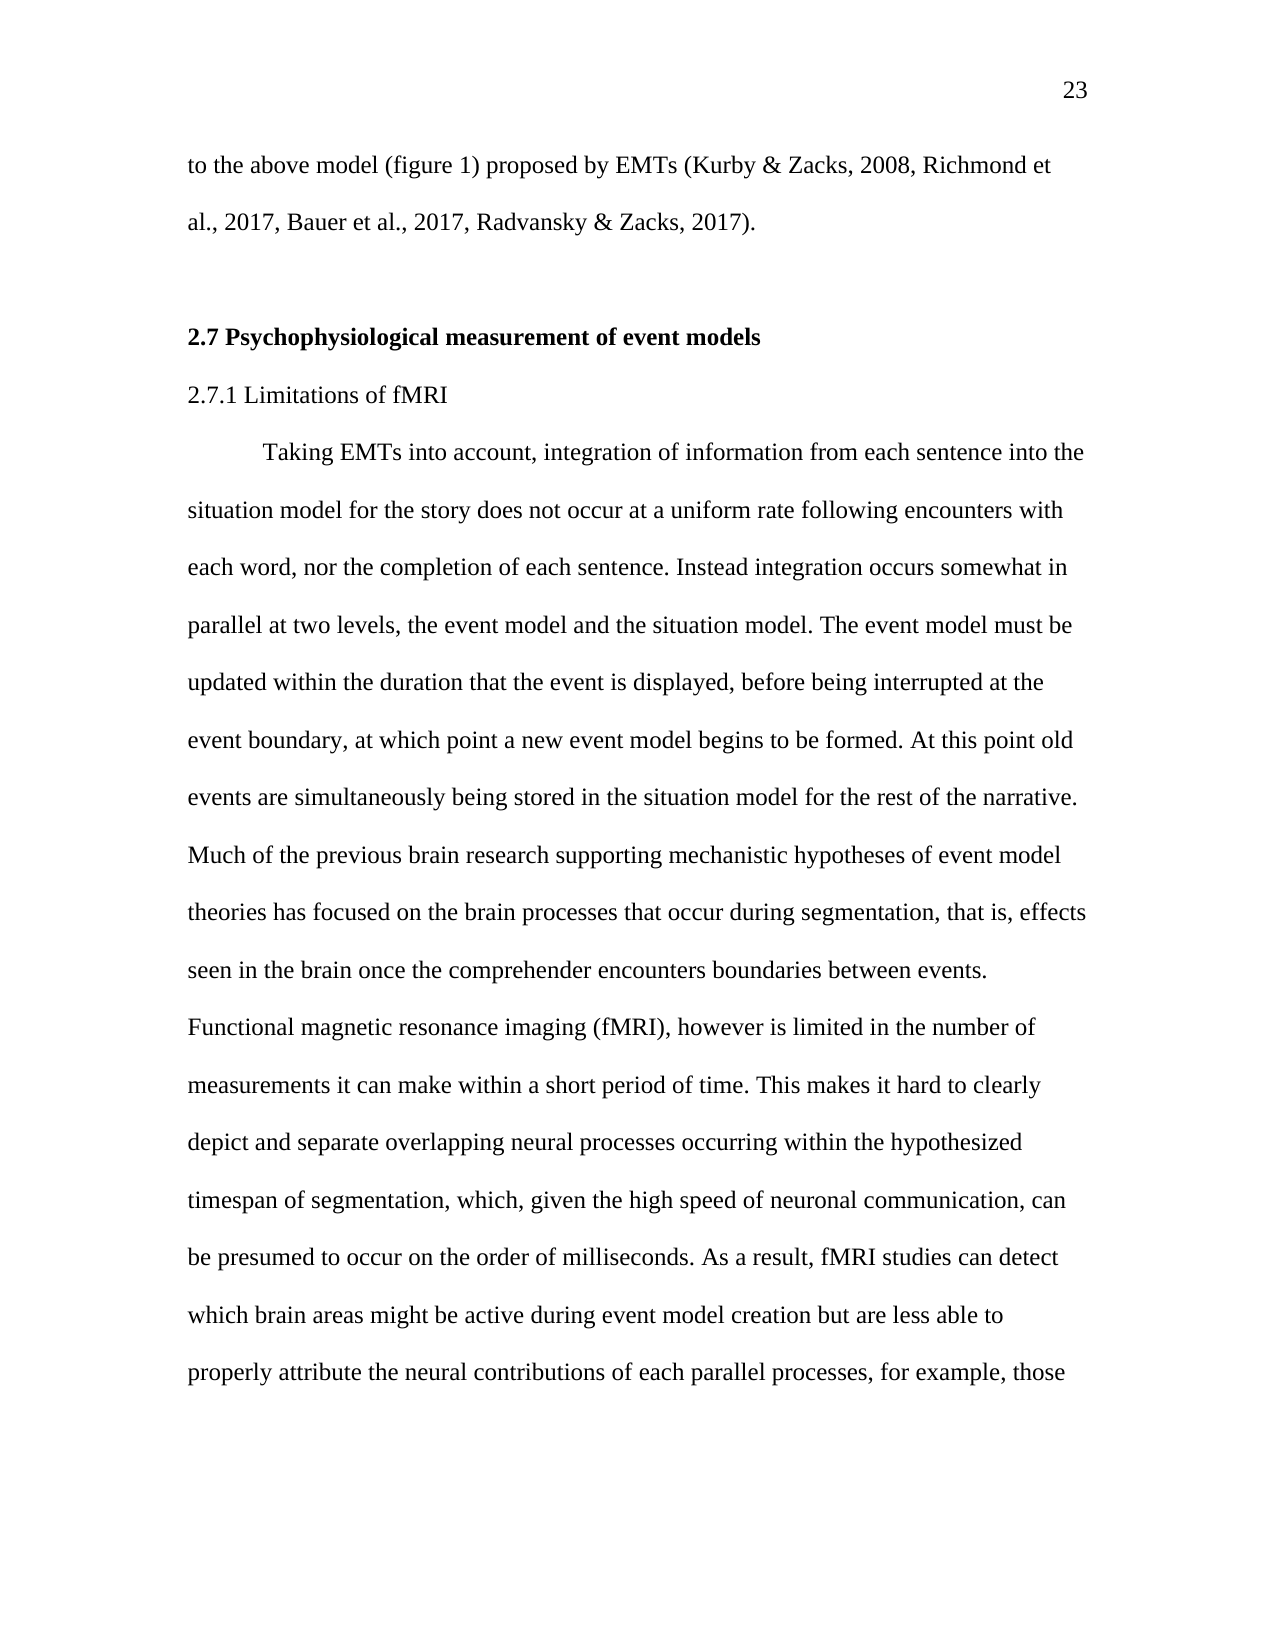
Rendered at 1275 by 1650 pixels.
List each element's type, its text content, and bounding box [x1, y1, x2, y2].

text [187, 437, 1087, 1386]
subtitle 2.7.1 Limitations of fMRI [187, 380, 1087, 409]
subtitle 2.7 Psychophysiological measurement of event models [187, 322, 1087, 351]
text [187, 150, 1087, 236]
